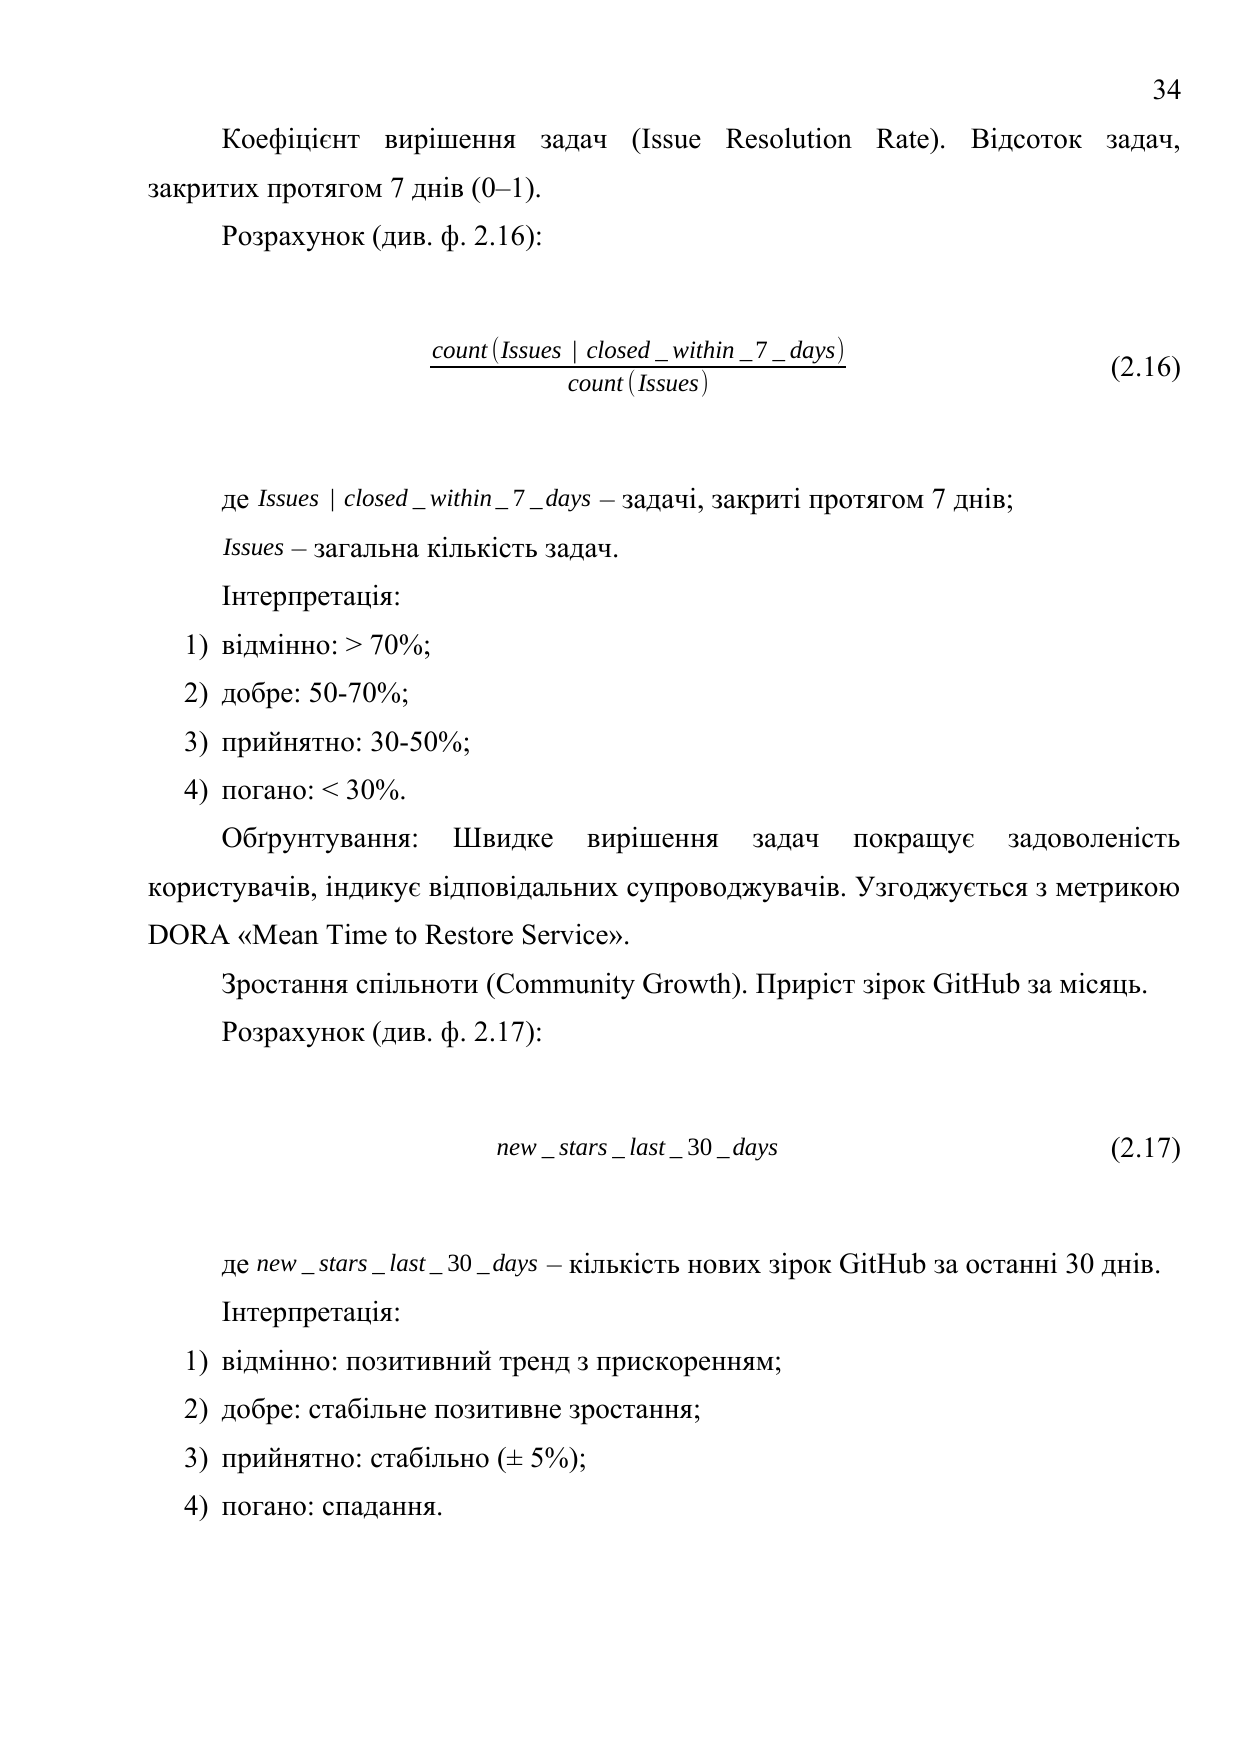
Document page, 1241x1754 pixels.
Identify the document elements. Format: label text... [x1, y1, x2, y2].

text Інтерпретація: [148, 1296, 1181, 1328]
text Розрахунок (див. ф. 2.16): [148, 219, 1181, 252]
list добре: 50-70%; [184, 676, 1181, 709]
text де – кількість нових зірок GitHub за останні 30 днів. [148, 1247, 1181, 1279]
text Розрахунок (див. ф. 2.17): [148, 1016, 1181, 1048]
list погано: спадання. [184, 1489, 1181, 1522]
list відмінно: > 70%; [184, 628, 1181, 660]
list прийнятно: стабільно (± 5%); [184, 1441, 1181, 1473]
list прийнятно: 30-50%; [184, 725, 1181, 757]
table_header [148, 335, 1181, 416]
text Коефіцієнт вирішення задач (Issue Resolution Rate). Відсоток задач, закритих протягом 7 днів (0–1). [148, 123, 1181, 203]
text Обґрунтування: Швидке вирішення задач покращує задоволеність користувачів, індикує відповідальних супроводжувачів. Узгоджується з метрикою DORA «Mean Time to Restore Service». [148, 822, 1181, 951]
list погано: < 30%. [184, 773, 1181, 806]
text де – задачі, закриті протягом 7 днів; [148, 483, 1181, 515]
list добре: стабільне позитивне зростання; [184, 1393, 1181, 1425]
text Інтерпретація: [148, 579, 1181, 612]
text – загальна кількість задач. [148, 531, 1181, 563]
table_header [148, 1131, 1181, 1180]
text Зростання спільноти (Community Growth). Приріст зірок GitHub за місяць. [148, 967, 1181, 999]
list відмінно: позитивний тренд з прискоренням; [184, 1344, 1181, 1376]
